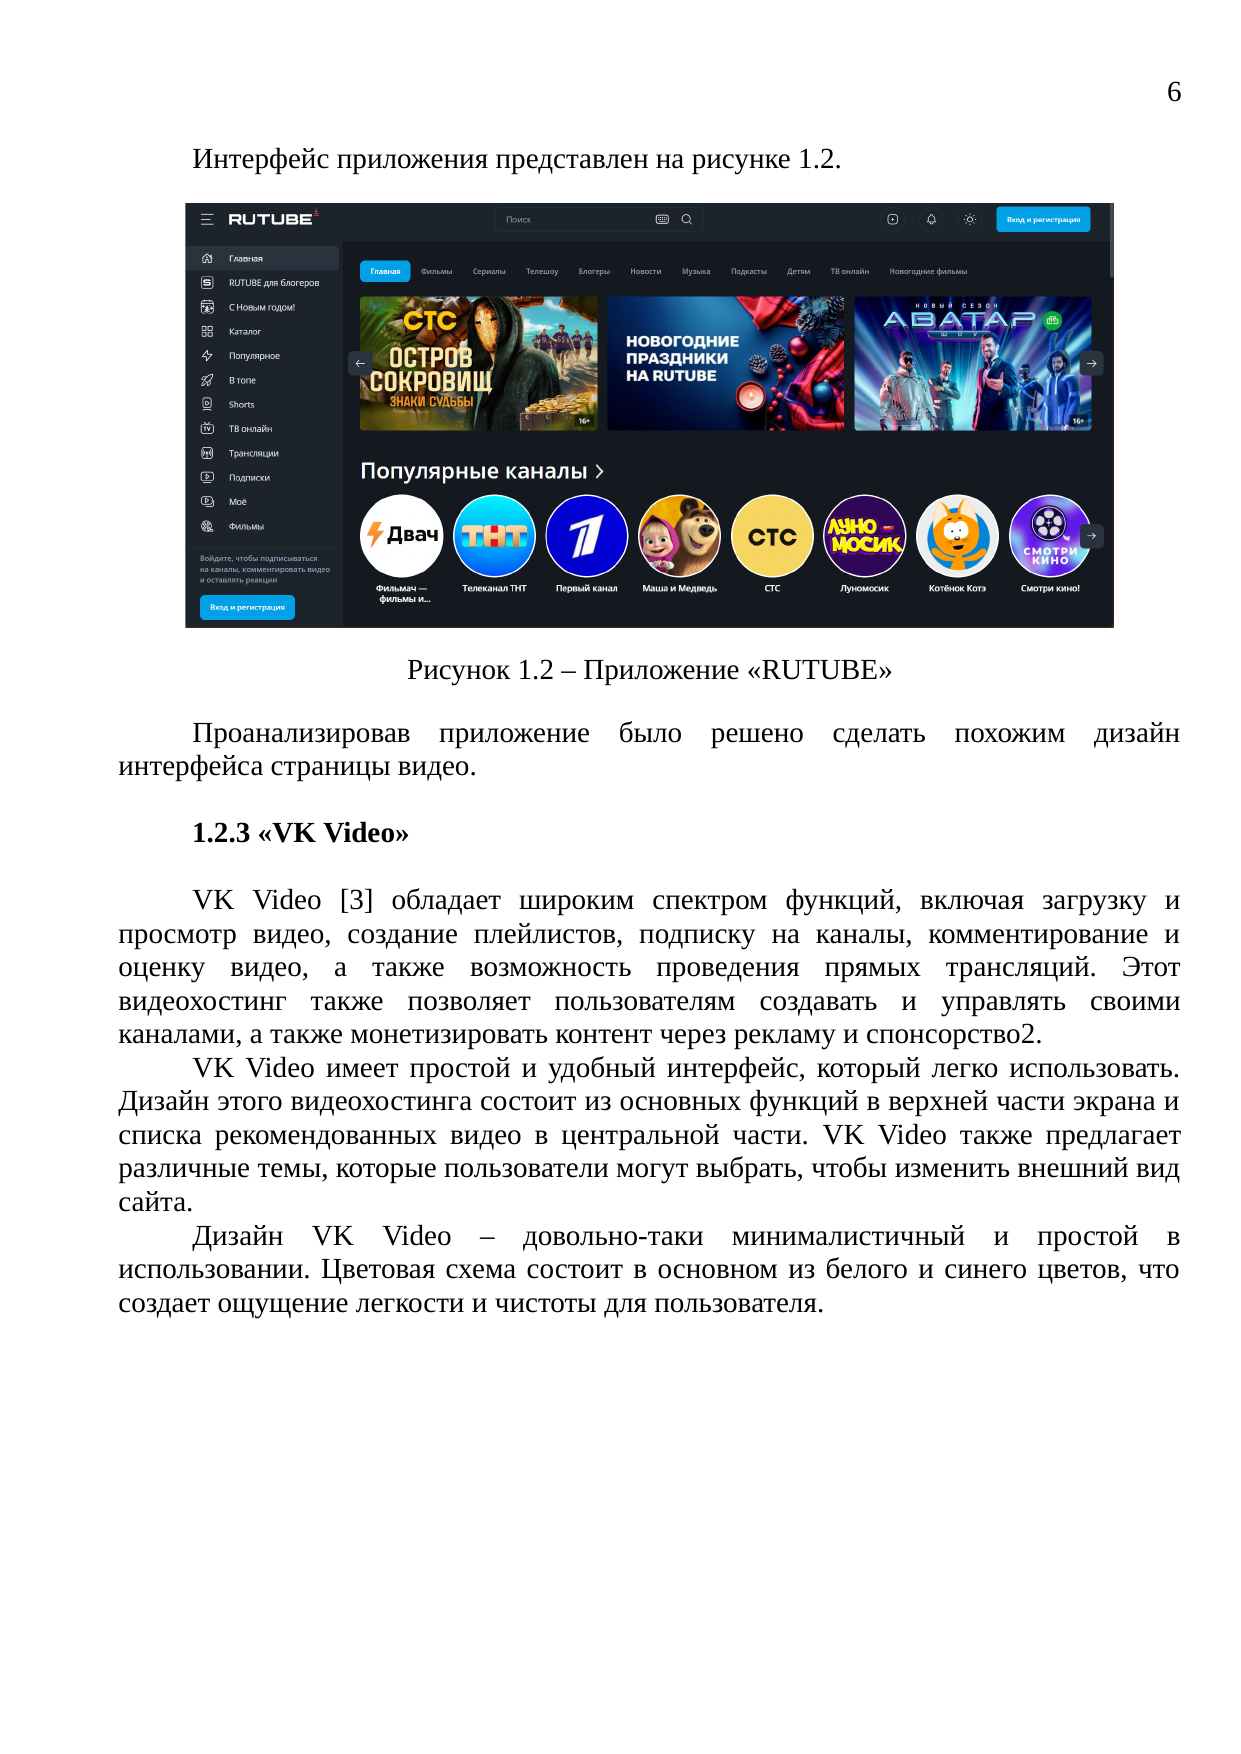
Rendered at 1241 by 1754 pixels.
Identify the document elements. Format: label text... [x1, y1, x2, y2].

text Интерфейс приложения представлен на рисунке 1.2. [118, 141, 1181, 174]
text VK Video имеет простой и удобный интерфейс, который легко использовать. Дизайн этого видеохостинга состоит из основных функций в верхней части экрана и списка рекомендованных видео в центральной части. VK Video также предлагает различные темы, которые пользователи могут выбрать, чтобы изменить внешний вид сайта. [118, 1050, 1181, 1218]
text Дизайн VK Video – довольно-таки минималистичный и простой в использовании. Цветовая схема состоит в основном из белого и синего цветов, что создает ощущение легкости и чистоты для пользователя. [118, 1218, 1181, 1318]
subtitle «VK Video» [118, 815, 1181, 849]
text Проанализировав приложение было решено сделать похожим дизайн интерфейса страницы видео. [118, 715, 1181, 782]
picture [185, 203, 1114, 628]
text VK Video [3] обладает широким спектром функций, включая загрузку и просмотр видео, создание плейлистов, подписку на каналы, комментирование и оценку видео, а также возможность проведения прямых трансляций. Этот видеохостинг также позволяет пользователям создавать и управлять своими каналами, а также монетизировать контент через рекламу и спонсорство2. [118, 882, 1181, 1050]
text Рисунок 1.2 – Приложение «RUTUBE» [118, 652, 1181, 686]
